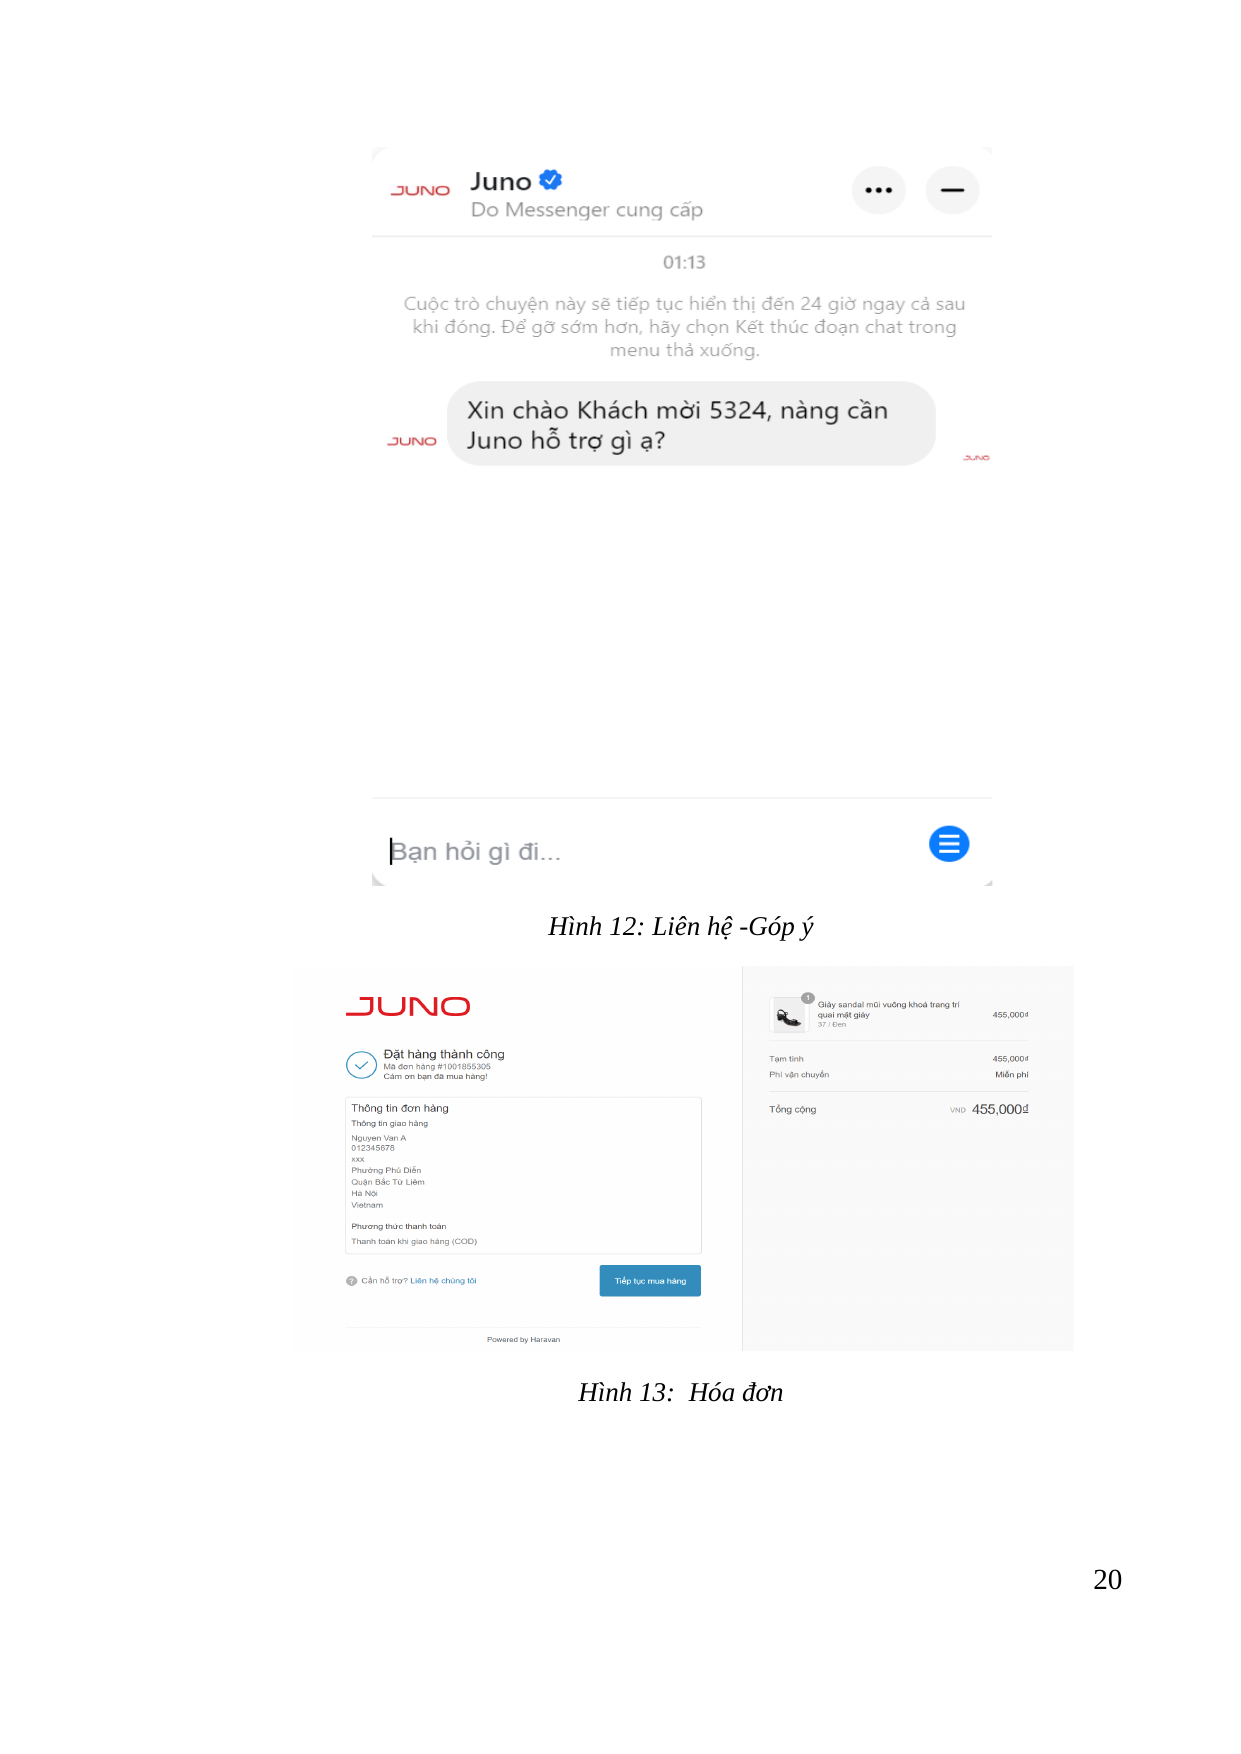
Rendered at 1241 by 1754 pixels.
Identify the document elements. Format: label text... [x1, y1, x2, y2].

text Hình 12: Liên hệ -Góp ý [207, 910, 1122, 941]
text Hình 13: Hóa đơn [207, 1376, 1122, 1407]
picture [372, 147, 993, 886]
picture [290, 966, 1074, 1351]
